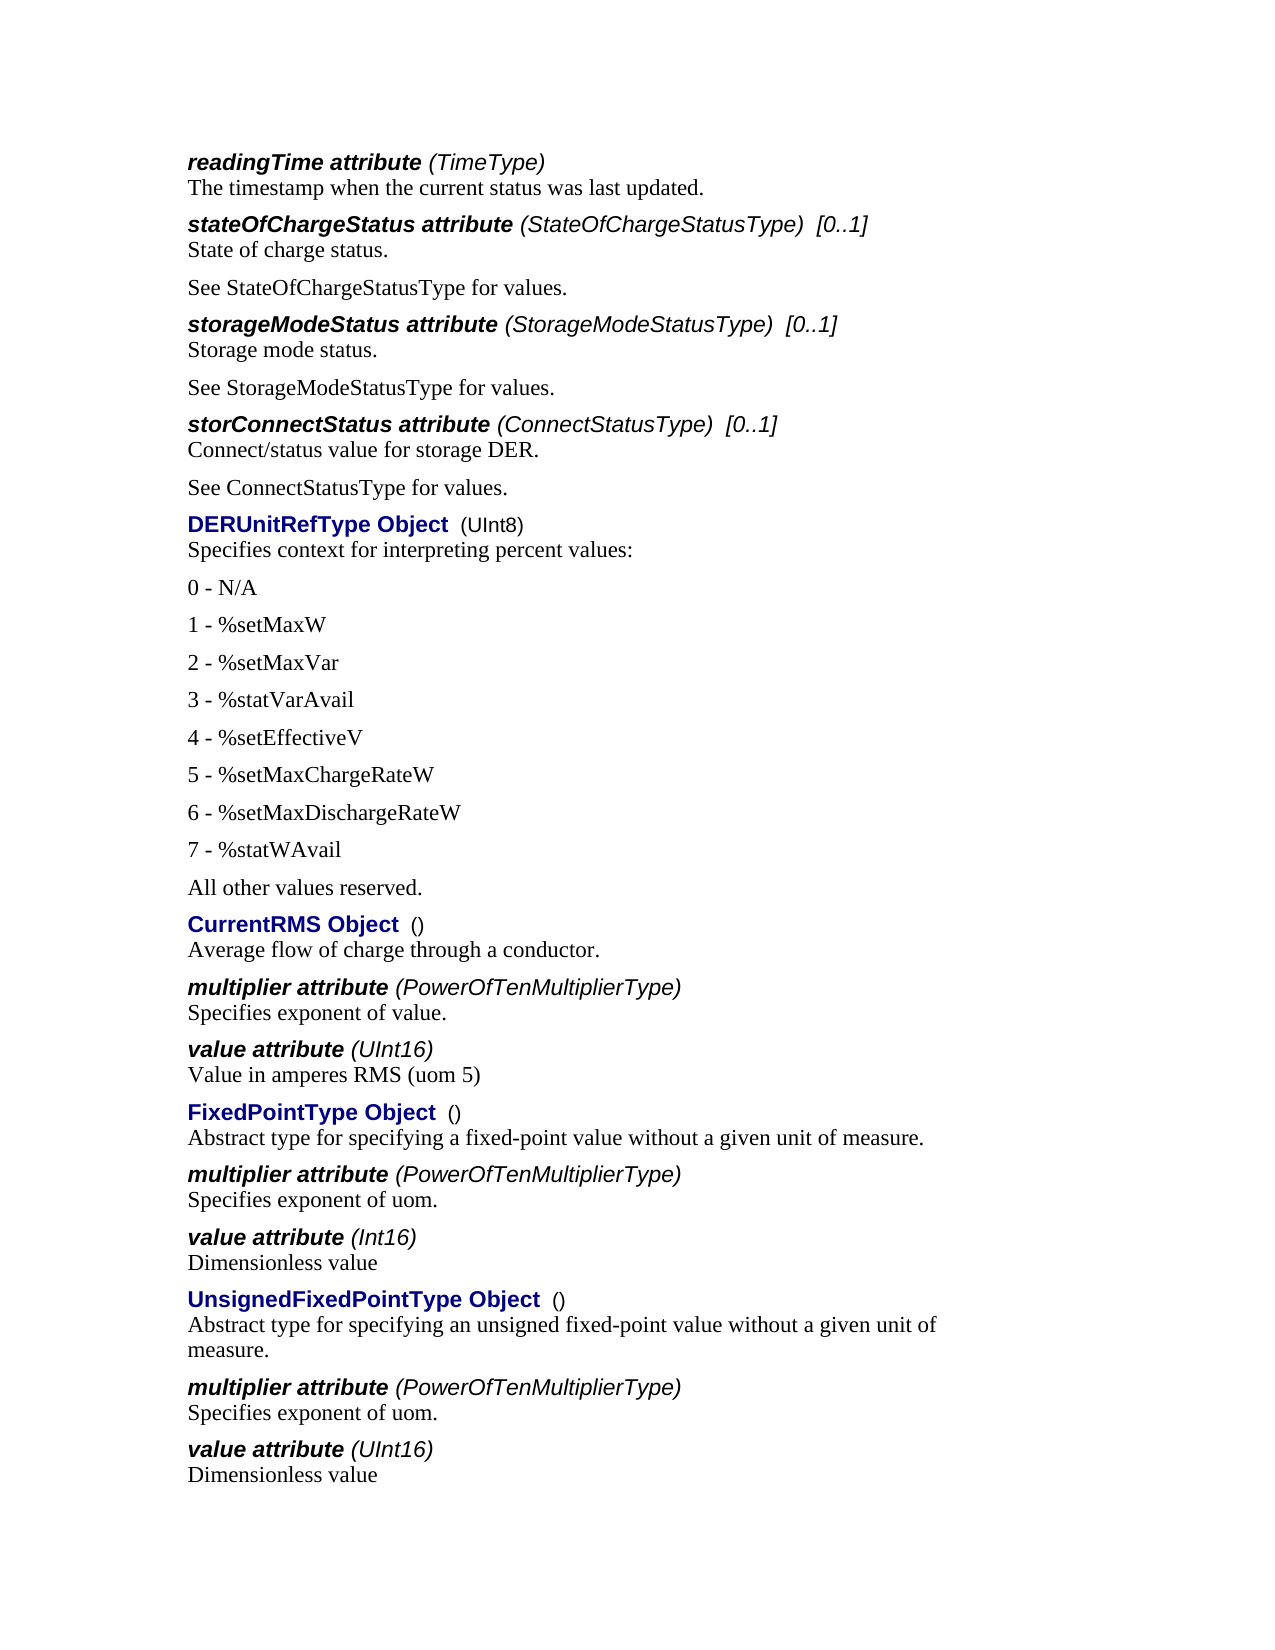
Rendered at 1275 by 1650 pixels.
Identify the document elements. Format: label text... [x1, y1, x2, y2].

text storageModeStatus attribute (StorageModeStatusType) [0..1] [187, 312, 1087, 337]
text multiplier attribute (PowerOfTenMultiplierType) [187, 1162, 1087, 1187]
text Dimensionless value [187, 1462, 1087, 1487]
text value attribute (UInt16) [187, 1437, 1087, 1462]
text 2 - %setMaxVar [187, 650, 1012, 675]
text Specifies exponent of uom. [187, 1187, 1087, 1212]
text All other values reserved. [187, 875, 1012, 900]
text The timestamp when the current status was last updated. [187, 175, 1087, 200]
text 5 - %setMaxChargeRateW [187, 762, 1012, 787]
text State of charge status. [187, 237, 1087, 262]
text Value in amperes RMS (uom 5) [187, 1062, 1087, 1087]
text Storage mode status. [187, 337, 1087, 362]
text Specifies exponent of uom. [187, 1400, 1087, 1425]
text value attribute (Int16) [187, 1225, 1087, 1250]
text DERUnitRefType Object (UInt8) [187, 512, 1087, 537]
text 1 - %setMaxW [187, 612, 1012, 637]
text Dimensionless value [187, 1250, 1087, 1275]
text Specifies context for interpreting percent values: [187, 537, 1012, 562]
text 0 - N/A [187, 575, 1012, 600]
text Abstract type for specifying a fixed-point value without a given unit of measure. [187, 1125, 1012, 1150]
text Connect/status value for storage DER. [187, 437, 1087, 462]
text See ConnectStatusType for values. [187, 475, 1087, 500]
text storConnectStatus attribute (ConnectStatusType) [0..1] [187, 412, 1087, 437]
text value attribute (UInt16) [187, 1037, 1087, 1062]
text CurrentRMS Object () [187, 912, 1087, 937]
text multiplier attribute (PowerOfTenMultiplierType) [187, 1375, 1087, 1400]
text Abstract type for specifying an unsigned fixed-point value without a given unit of measure. [187, 1312, 1012, 1362]
text Specifies exponent of value. [187, 1000, 1087, 1025]
text UnsignedFixedPointType Object () [187, 1287, 1087, 1312]
text See StateOfChargeStatusType for values. [187, 275, 1087, 300]
text 3 - %statVarAvail [187, 687, 1012, 712]
text 4 - %setEffectiveV [187, 725, 1012, 750]
text multiplier attribute (PowerOfTenMultiplierType) [187, 975, 1087, 1000]
text 6 - %setMaxDischargeRateW [187, 800, 1012, 825]
text See StorageModeStatusType for values. [187, 375, 1087, 400]
text Average flow of charge through a conductor. [187, 937, 1012, 962]
text FixedPointType Object () [187, 1100, 1087, 1125]
text readingTime attribute (TimeType) [187, 150, 1087, 175]
text 7 - %statWAvail [187, 837, 1012, 862]
text stateOfChargeStatus attribute (StateOfChargeStatusType) [0..1] [187, 212, 1087, 237]
